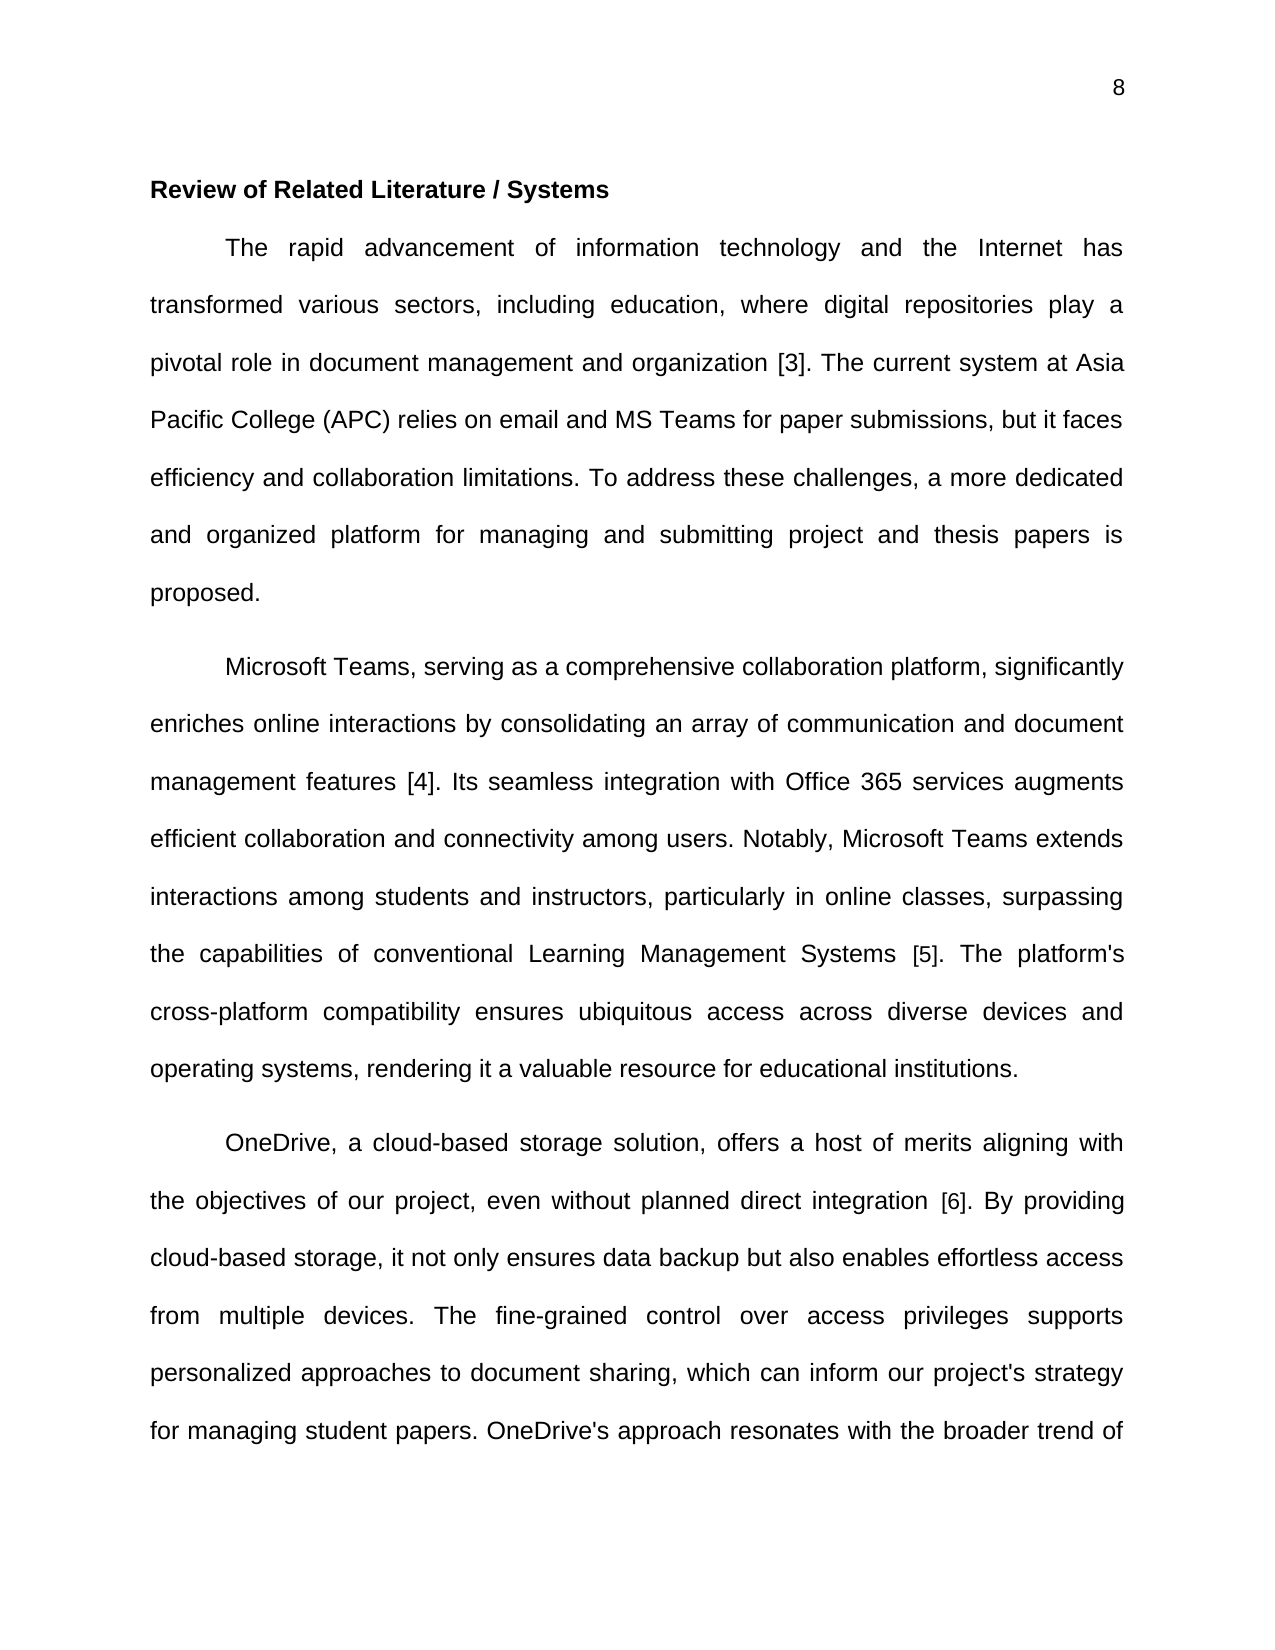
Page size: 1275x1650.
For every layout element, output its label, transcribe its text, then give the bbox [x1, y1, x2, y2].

text Microsoft Teams, serving as a comprehensive collaboration platform, significantly enriches online interactions by consolidating an array of communication and document management features . Its seamless integration with Office 365 services augments efficient collaboration and connectivity among users. Notably, Microsoft Teams extends interactions among students and instructors, particularly in online classes, surpassing the capabilities of conventional Learning Management Systems . The platform's cross-platform compatibility ensures ubiquitous access across diverse devices and operating systems, rendering it a valuable resource for educational institutions. [150, 652, 1125, 1083]
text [150, 1128, 1125, 1444]
text The rapid advancement of information technology and the Internet has transformed various sectors, including education, where digital repositories play a pivotal role in document management and organization . The current system at Asia Pacific College (APC) relies on email and MS Teams for paper submissions, but it faces efficiency and collaboration limitations. To address these challenges, a more dedicated and organized platform for managing and submitting project and thesis papers is proposed. [150, 232, 1125, 606]
subtitle Review of Related Literature / Systems [150, 175, 1125, 204]
